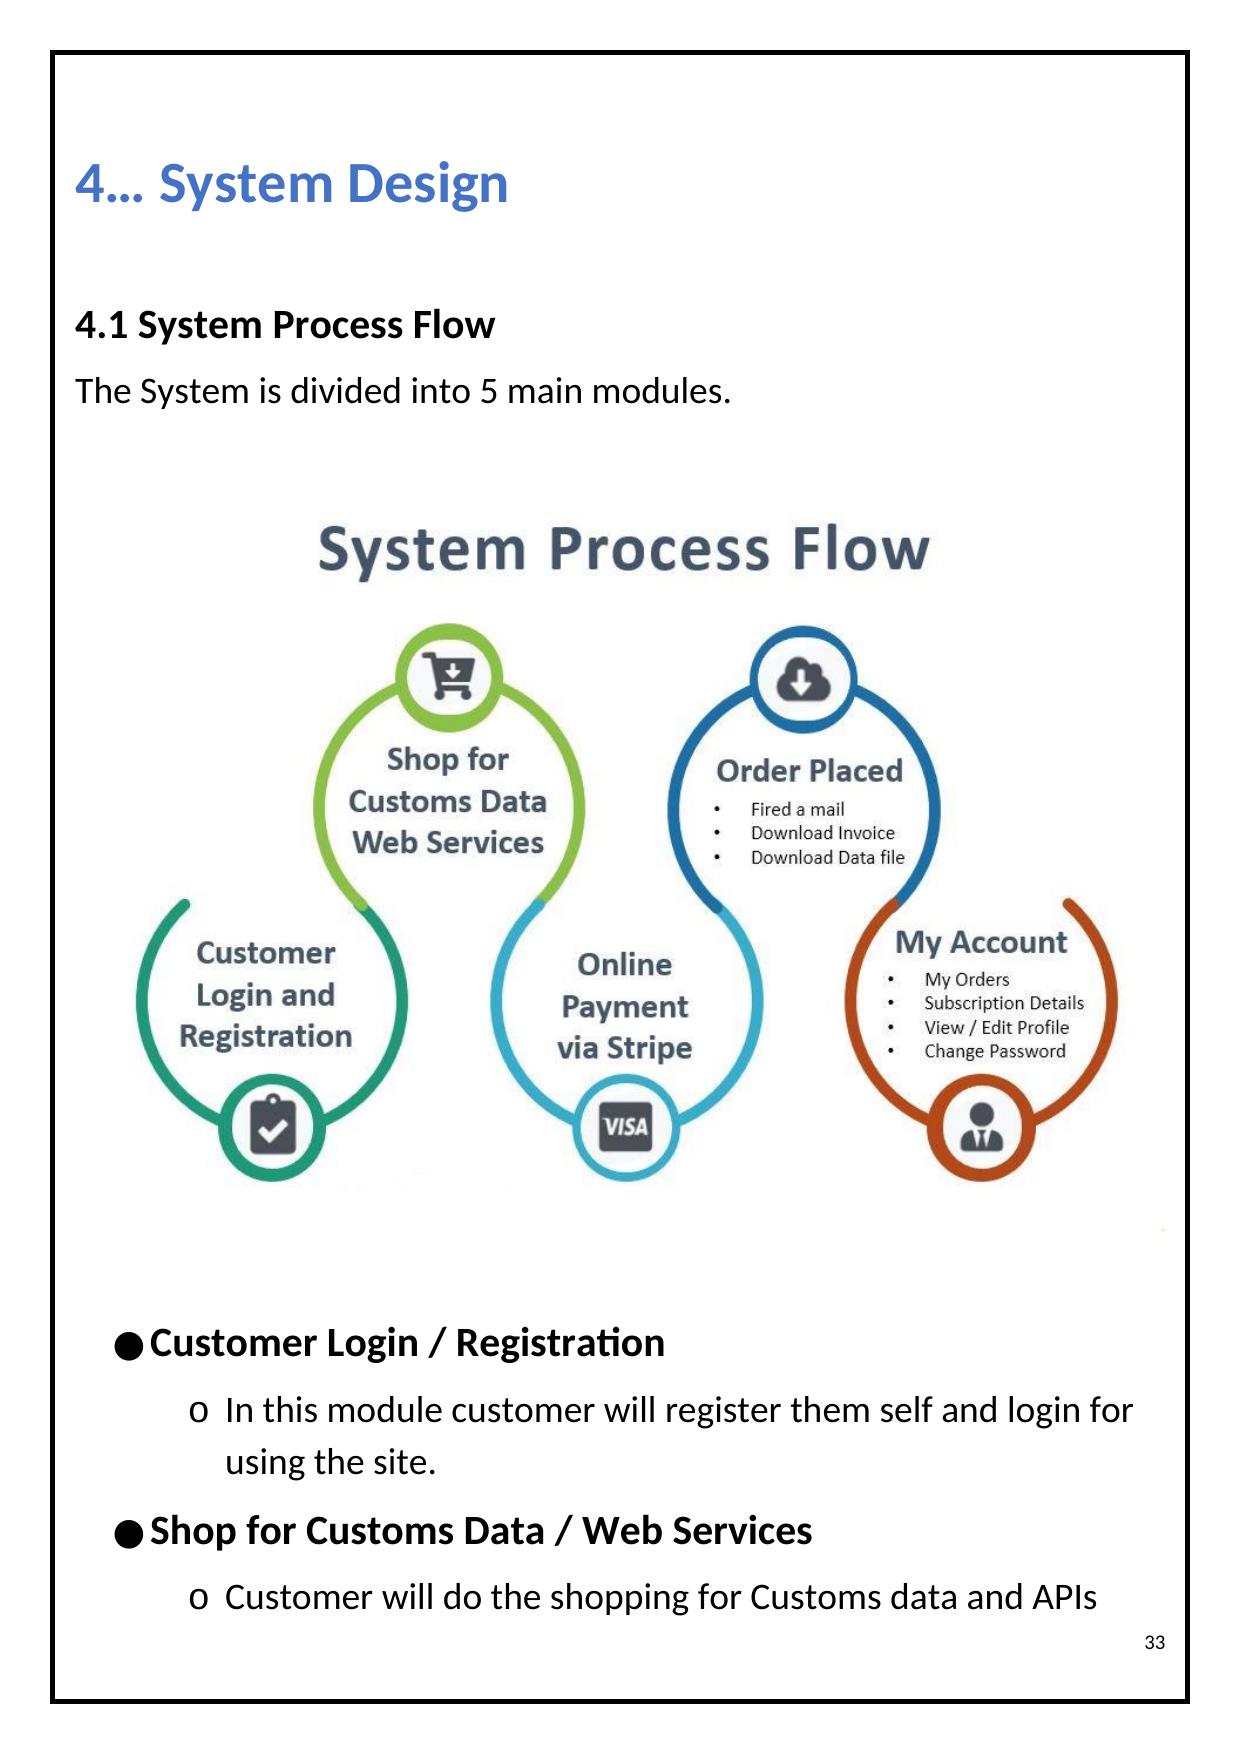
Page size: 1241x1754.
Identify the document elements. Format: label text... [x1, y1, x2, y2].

title 4… System Design [75, 146, 1165, 217]
list Customer will do the shopping for Customs data and APIs [187, 1573, 1165, 1621]
list Shop for Customs Data / Web Services [112, 1488, 1165, 1565]
list In this module customer will register them self and login for using the site. [187, 1386, 1165, 1484]
text The System is divided into 5 main modules. [75, 367, 1165, 412]
list Customer Login / Registration [112, 1301, 1165, 1378]
picture [75, 492, 1165, 1244]
text 4.1 System Process Flow [75, 298, 1165, 349]
